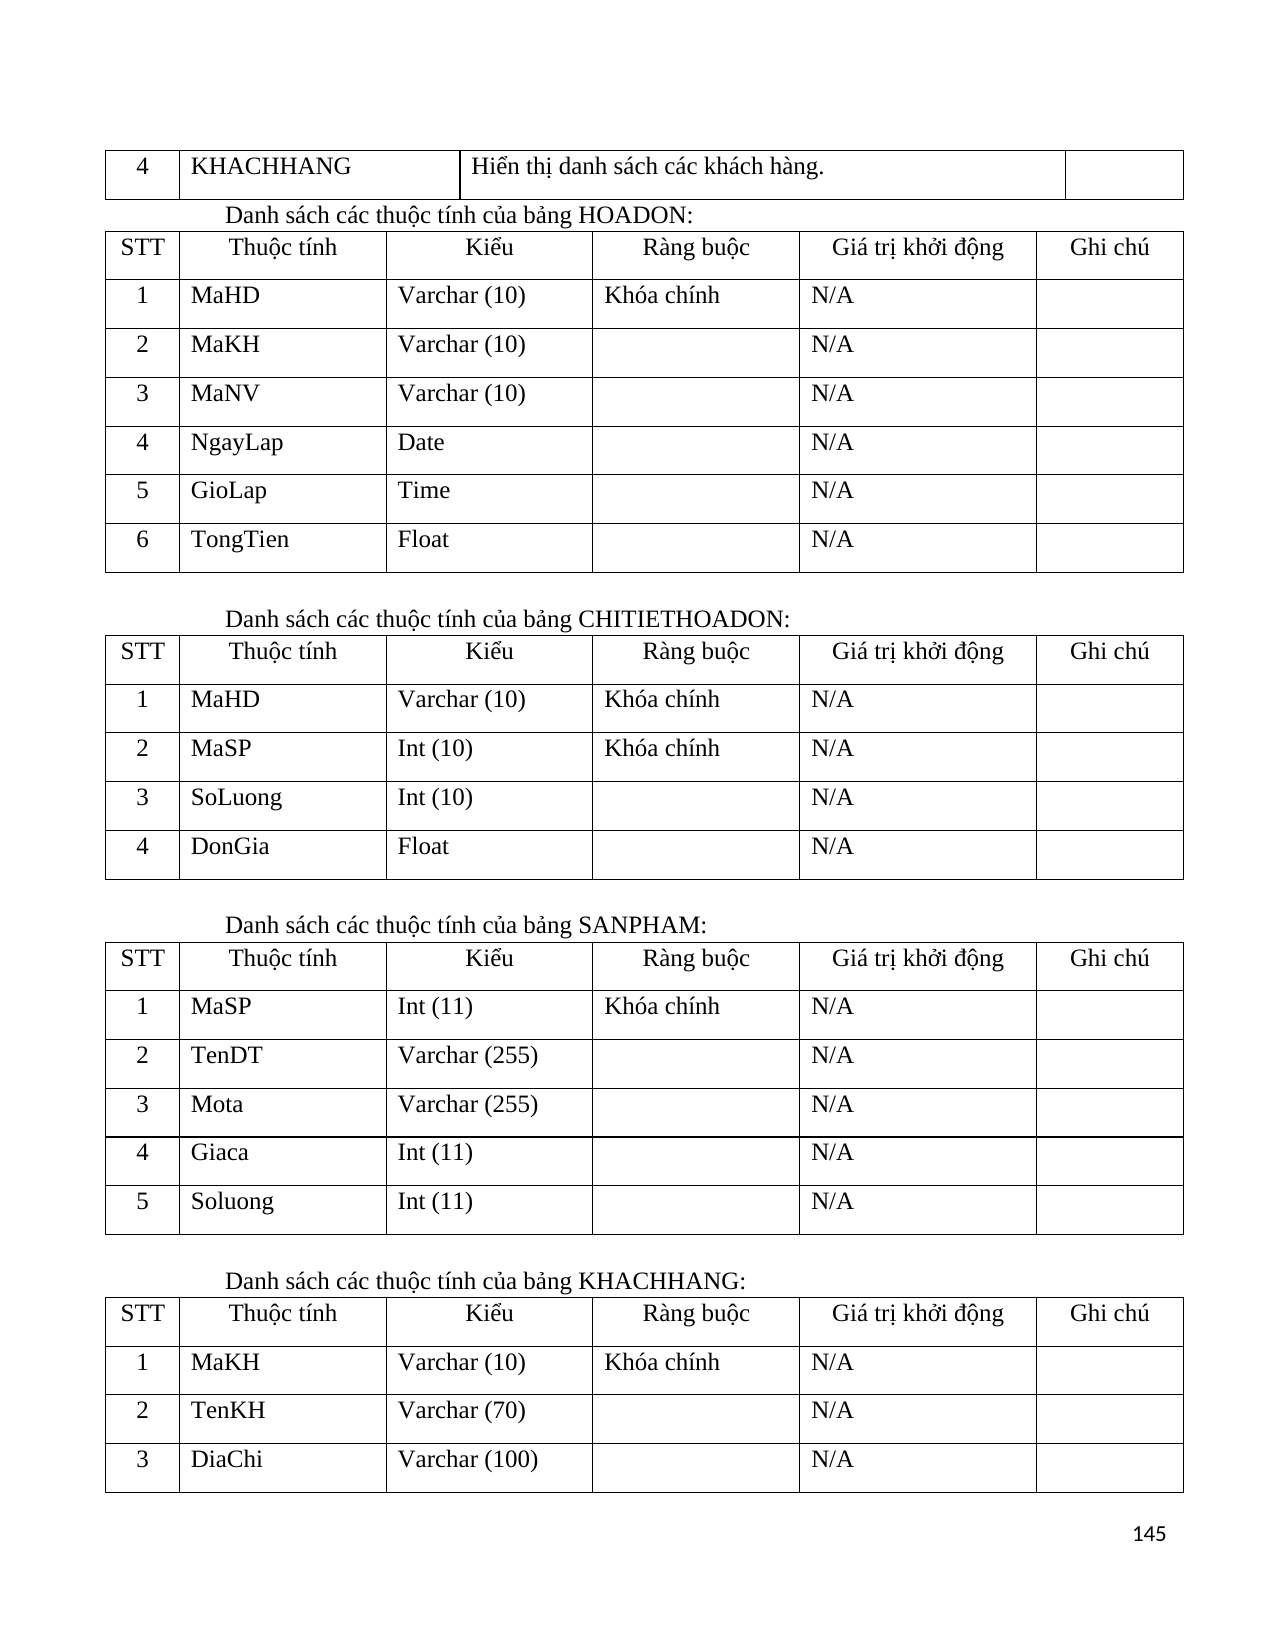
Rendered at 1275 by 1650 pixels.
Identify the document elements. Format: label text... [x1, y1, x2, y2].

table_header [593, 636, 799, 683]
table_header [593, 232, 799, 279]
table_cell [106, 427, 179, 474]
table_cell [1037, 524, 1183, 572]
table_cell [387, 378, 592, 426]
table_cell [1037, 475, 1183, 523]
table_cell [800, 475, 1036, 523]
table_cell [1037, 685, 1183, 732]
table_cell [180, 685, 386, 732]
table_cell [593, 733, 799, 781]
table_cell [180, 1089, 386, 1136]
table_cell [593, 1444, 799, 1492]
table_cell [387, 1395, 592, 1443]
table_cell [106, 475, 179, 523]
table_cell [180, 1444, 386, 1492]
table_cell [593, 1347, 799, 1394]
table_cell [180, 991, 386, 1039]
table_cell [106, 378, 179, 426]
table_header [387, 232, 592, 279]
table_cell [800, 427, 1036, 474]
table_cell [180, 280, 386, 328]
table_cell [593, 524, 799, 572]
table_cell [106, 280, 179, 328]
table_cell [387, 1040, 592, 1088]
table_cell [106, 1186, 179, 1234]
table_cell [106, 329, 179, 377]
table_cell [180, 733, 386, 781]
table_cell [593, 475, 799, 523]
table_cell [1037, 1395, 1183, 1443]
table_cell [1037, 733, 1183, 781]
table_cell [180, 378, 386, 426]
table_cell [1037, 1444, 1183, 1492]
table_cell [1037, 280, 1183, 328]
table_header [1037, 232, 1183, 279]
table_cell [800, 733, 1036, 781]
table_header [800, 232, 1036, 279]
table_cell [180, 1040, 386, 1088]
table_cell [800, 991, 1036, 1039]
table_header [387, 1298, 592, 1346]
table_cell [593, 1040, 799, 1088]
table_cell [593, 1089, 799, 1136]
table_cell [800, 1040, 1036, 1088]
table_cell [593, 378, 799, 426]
list Danh sách các thuộc tính của bảng KHACHHANG: [225, 1266, 1167, 1295]
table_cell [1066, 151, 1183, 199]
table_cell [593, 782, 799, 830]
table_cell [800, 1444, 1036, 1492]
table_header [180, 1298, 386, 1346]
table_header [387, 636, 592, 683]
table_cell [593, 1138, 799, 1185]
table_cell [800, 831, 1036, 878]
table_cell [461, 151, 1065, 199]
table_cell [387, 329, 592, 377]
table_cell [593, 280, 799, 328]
list Danh sách các thuộc tính của bảng SANPHAM: [225, 911, 1167, 939]
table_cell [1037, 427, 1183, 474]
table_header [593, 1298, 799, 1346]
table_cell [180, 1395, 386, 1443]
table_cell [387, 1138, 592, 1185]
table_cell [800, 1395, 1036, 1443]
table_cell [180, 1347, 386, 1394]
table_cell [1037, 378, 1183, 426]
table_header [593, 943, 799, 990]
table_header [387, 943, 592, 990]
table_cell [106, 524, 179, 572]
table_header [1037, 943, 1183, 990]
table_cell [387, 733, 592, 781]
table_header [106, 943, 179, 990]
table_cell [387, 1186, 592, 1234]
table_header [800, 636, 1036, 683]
list Danh sách các thuộc tính của bảng HOADON: [225, 200, 1167, 228]
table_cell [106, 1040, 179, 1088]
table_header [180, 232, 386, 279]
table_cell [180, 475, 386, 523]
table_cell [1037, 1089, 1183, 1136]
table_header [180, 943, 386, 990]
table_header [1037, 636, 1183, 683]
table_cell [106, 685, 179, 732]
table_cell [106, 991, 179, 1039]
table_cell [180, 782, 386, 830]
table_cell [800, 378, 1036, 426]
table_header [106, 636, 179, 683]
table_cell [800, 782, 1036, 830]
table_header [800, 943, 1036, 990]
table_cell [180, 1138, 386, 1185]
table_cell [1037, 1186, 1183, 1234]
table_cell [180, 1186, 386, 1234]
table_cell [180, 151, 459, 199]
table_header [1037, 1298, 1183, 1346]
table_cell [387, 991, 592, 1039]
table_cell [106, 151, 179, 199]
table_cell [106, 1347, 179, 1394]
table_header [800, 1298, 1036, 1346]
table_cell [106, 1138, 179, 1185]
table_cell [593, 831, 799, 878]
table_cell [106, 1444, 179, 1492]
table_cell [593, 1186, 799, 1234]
list Danh sách các thuộc tính của bảng CHITIETHOADON: [225, 604, 1167, 633]
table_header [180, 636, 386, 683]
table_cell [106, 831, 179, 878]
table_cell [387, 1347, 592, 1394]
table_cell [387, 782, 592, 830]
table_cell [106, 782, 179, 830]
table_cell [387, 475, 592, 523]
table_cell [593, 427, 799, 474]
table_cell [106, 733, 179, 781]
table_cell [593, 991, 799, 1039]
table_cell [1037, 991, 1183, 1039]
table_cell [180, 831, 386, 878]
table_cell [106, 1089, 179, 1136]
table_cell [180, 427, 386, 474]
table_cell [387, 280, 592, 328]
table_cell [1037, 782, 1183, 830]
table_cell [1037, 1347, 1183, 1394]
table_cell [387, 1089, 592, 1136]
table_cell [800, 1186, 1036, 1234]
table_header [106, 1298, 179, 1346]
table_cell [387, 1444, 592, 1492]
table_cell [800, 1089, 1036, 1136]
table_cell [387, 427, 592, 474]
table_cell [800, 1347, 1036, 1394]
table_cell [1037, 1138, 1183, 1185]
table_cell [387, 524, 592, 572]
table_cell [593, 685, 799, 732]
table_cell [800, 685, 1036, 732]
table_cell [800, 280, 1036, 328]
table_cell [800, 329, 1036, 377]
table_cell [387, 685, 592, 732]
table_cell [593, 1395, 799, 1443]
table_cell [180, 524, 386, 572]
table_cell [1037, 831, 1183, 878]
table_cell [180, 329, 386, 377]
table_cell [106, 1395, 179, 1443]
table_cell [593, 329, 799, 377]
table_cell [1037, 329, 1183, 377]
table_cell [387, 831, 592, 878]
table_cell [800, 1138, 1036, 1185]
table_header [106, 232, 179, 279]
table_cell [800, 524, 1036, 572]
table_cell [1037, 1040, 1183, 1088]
